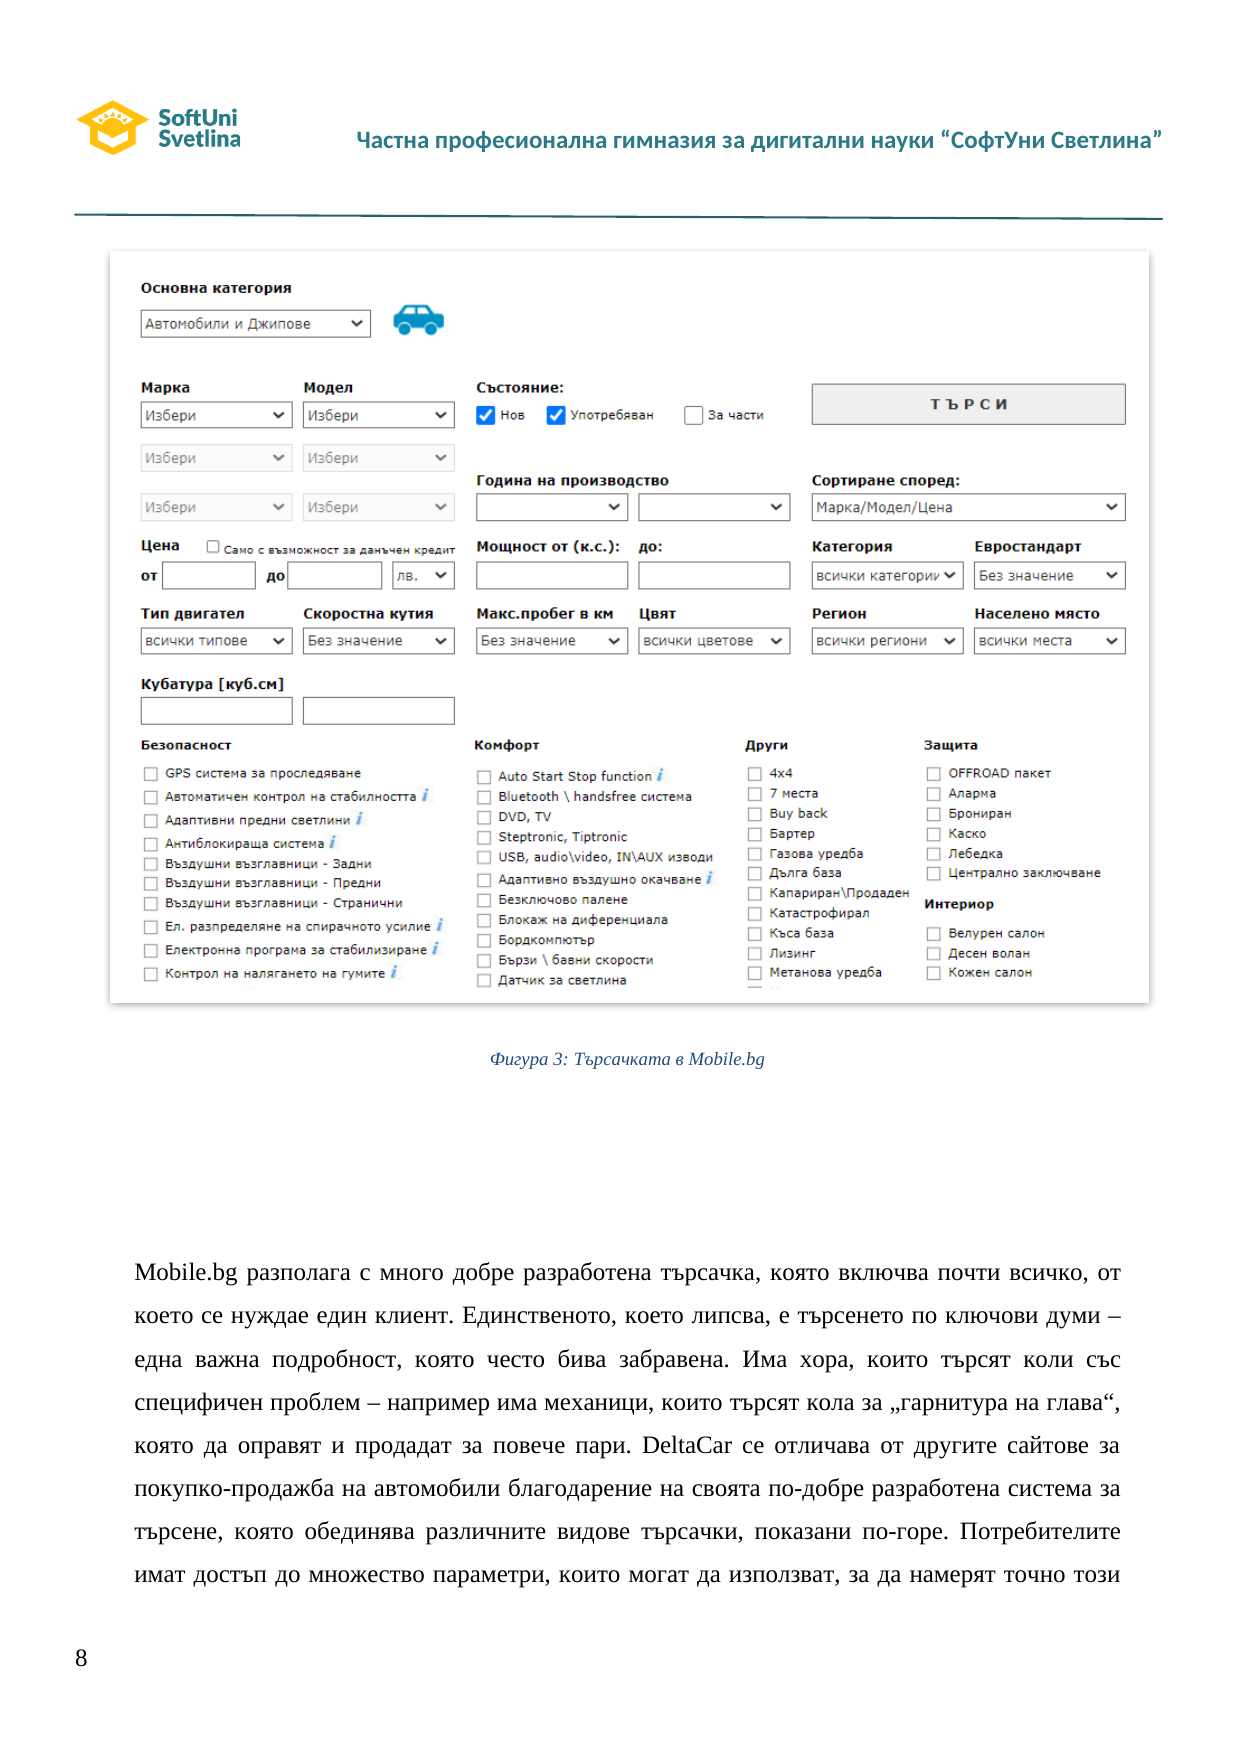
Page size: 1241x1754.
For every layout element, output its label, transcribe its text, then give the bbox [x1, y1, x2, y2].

picture [75, 100, 240, 155]
text Фигура 3: Търсачката в Mobile.bg [75, 1048, 1181, 1070]
picture [125, 266, 1134, 988]
